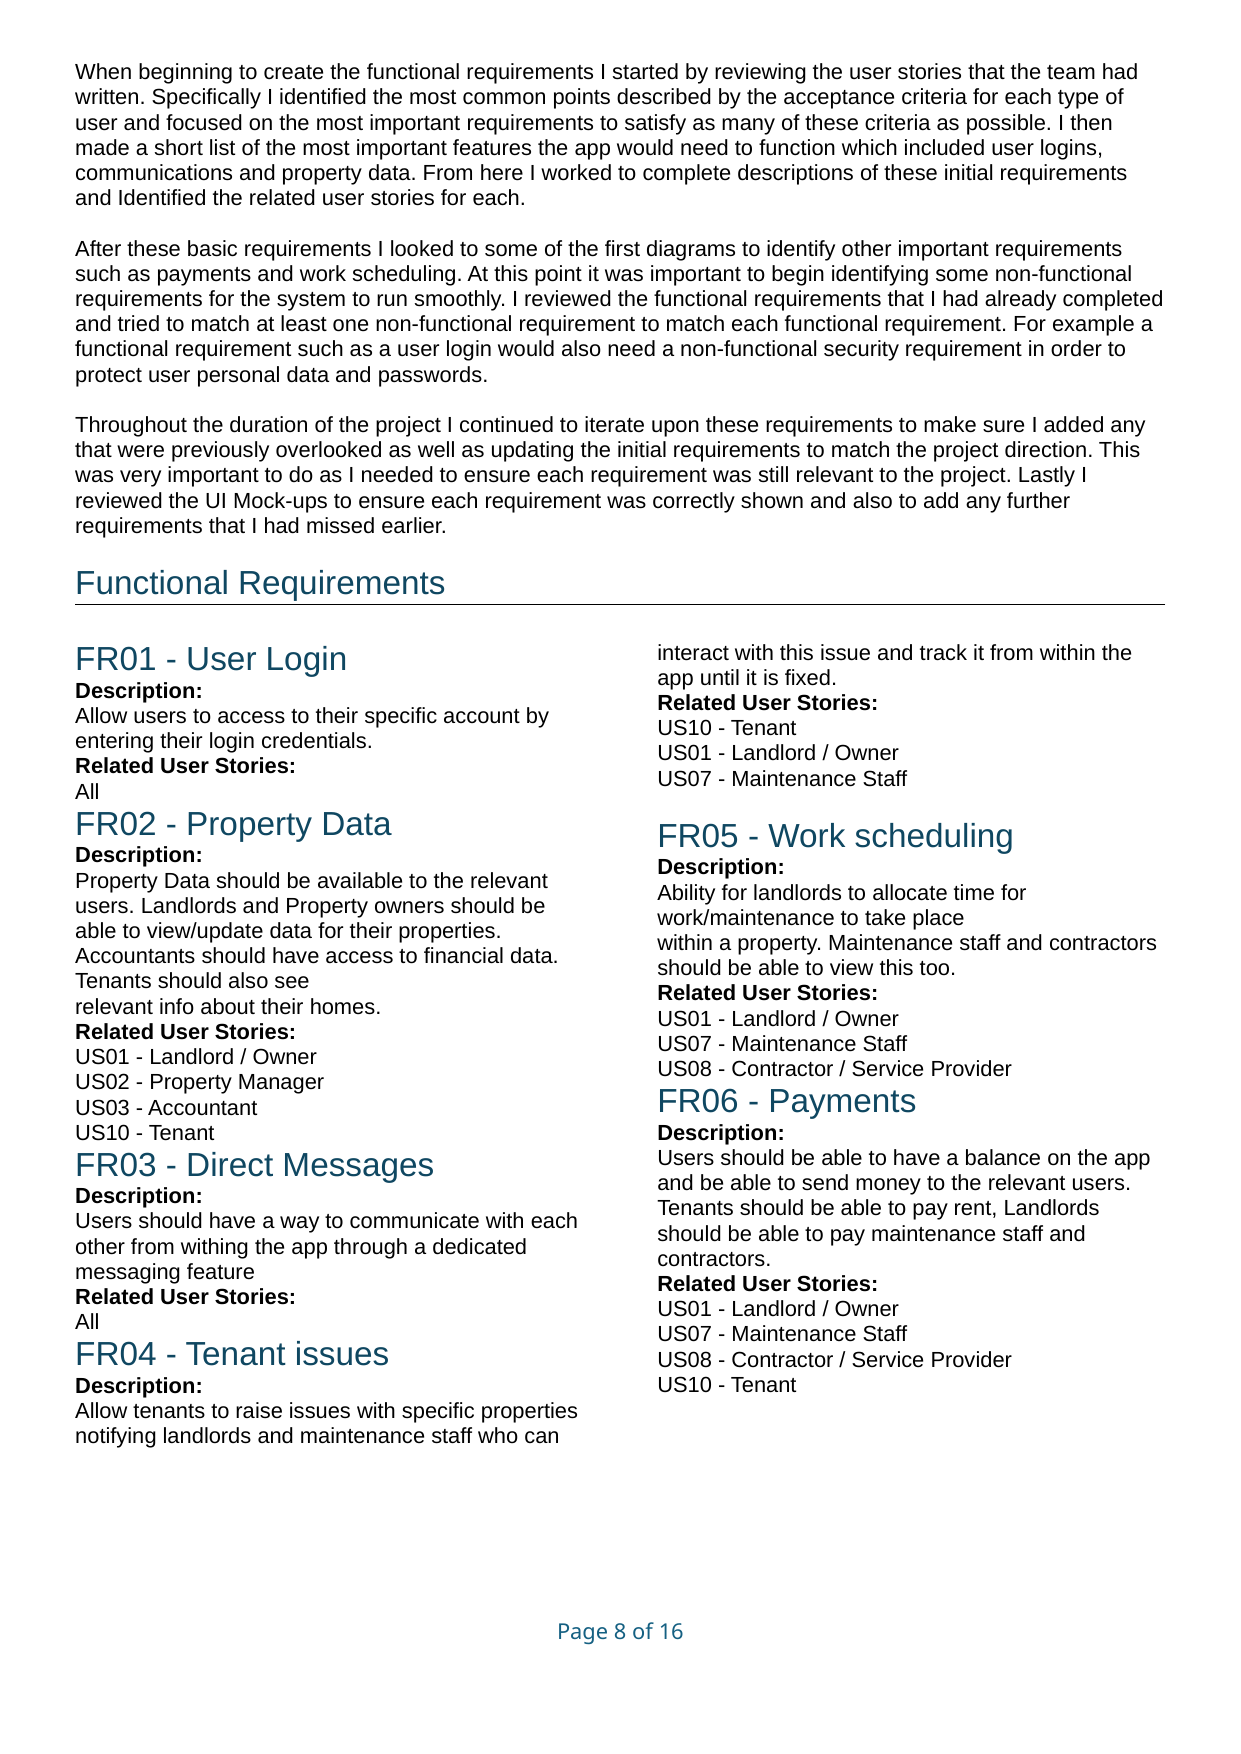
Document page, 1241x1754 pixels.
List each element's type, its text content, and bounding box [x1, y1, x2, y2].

text US03 - Accountant [75, 1094, 583, 1119]
text Allow tenants to raise issues with specific properties notifying landlords and maintenance staff who can interact with this issue and track it from within the app until it is fixed. [657, 639, 1165, 690]
text Users should have a way to communicate with each other from withing the app through a dedicated messaging feature [75, 1208, 583, 1284]
subtitle FR06 - Payments [657, 1081, 1165, 1119]
text Description: [75, 678, 583, 703]
text Property Data should be available to the relevant users. Landlords and Property owners should be able to view/update data for their properties. Accountants should have access to financial data. Tenants should also see [75, 867, 583, 993]
text Users should be able to have a balance on the app and be able to send money to the relevant users. Tenants should be able to pay rent, Landlords should be able to pay maintenance staff and contractors. [657, 1145, 1165, 1271]
subtitle FR05 - Work scheduling [657, 816, 1165, 854]
text US10 - Tenant [657, 715, 1165, 740]
text US01 - Landlord / Owner [657, 1006, 1165, 1031]
text US01 - Landlord / Owner [75, 1044, 583, 1069]
text Allow users to access to their specific account by entering their login credentials. [75, 703, 583, 753]
text US01 - Landlord / Owner [657, 1296, 1165, 1321]
subtitle FR01 - User Login [75, 639, 583, 678]
text Description: [657, 1119, 1165, 1145]
text US07 - Maintenance Staff [657, 1321, 1165, 1346]
subtitle FR03 - Direct Messages [75, 1145, 583, 1183]
text within a property. Maintenance staff and contractors should be able to view this too. [657, 930, 1165, 980]
text US08 - Contractor / Service Provider [657, 1056, 1165, 1081]
text US10 - Tenant [657, 1372, 1165, 1397]
text US07 - Maintenance Staff [657, 765, 1165, 791]
subtitle Functional Requirements [75, 563, 1165, 604]
text After these basic requirements I looked to some of the first diagrams to identify other important requirements such as payments and work scheduling. At this point it was important to begin identifying some non-functional requirements for the system to run smoothly. I reviewed the functional requirements that I had already completed and tried to match at least one non-functional requirement to match each functional requirement. For example a functional requirement such as a user login would also need a non-functional security requirement in order to protect user personal data and passwords. [75, 236, 1165, 387]
text US08 - Contractor / Service Provider [657, 1346, 1165, 1372]
text US07 - Maintenance Staff [657, 1031, 1165, 1056]
text Description: [657, 854, 1165, 879]
text When beginning to create the functional requirements I started by reviewing the user stories that the team had written. Specifically I identified the most common points described by the acceptance criteria for each type of user and focused on the most important requirements to satisfy as many of these criteria as possible. I then made a short list of the most important features the app would need to function which included user logins, communications and property data. From here I worked to complete descriptions of these initial requirements and Identified the related user stories for each. [75, 59, 1165, 210]
subtitle FR02 - Property Data [75, 804, 583, 842]
text relevant info about their homes. [75, 993, 583, 1019]
text Ability for landlords to allocate time for work/maintenance to take place [657, 879, 1165, 930]
text All [75, 1309, 583, 1334]
text Related User Stories: [75, 753, 583, 779]
text Description: [75, 842, 583, 867]
text US02 - Property Manager [75, 1069, 583, 1094]
text Related User Stories: [657, 1271, 1165, 1296]
text Description: [75, 1373, 583, 1398]
text Allow tenants to raise issues with specific properties notifying landlords and maintenance staff who can interact with this issue and track it from within the app until it is fixed. [75, 1398, 583, 1448]
text Throughout the duration of the project I continued to iterate upon these requirements to make sure I added any that were previously overlooked as well as updating the initial requirements to match the project direction. This was very important to do as I needed to ensure each requirement was still relevant to the project. Lastly I reviewed the UI Mock-ups to ensure each requirement was correctly shown and also to add any further requirements that I had missed earlier. [75, 412, 1165, 538]
text Related User Stories: [657, 690, 1165, 715]
text US10 - Tenant [75, 1119, 583, 1145]
text Description: [75, 1183, 583, 1208]
subtitle FR04 - Tenant issues [75, 1334, 583, 1373]
text Related User Stories: [75, 1284, 583, 1309]
text All [75, 779, 583, 804]
text Related User Stories: [75, 1019, 583, 1044]
text Related User Stories: [657, 980, 1165, 1006]
text US01 - Landlord / Owner [657, 740, 1165, 765]
